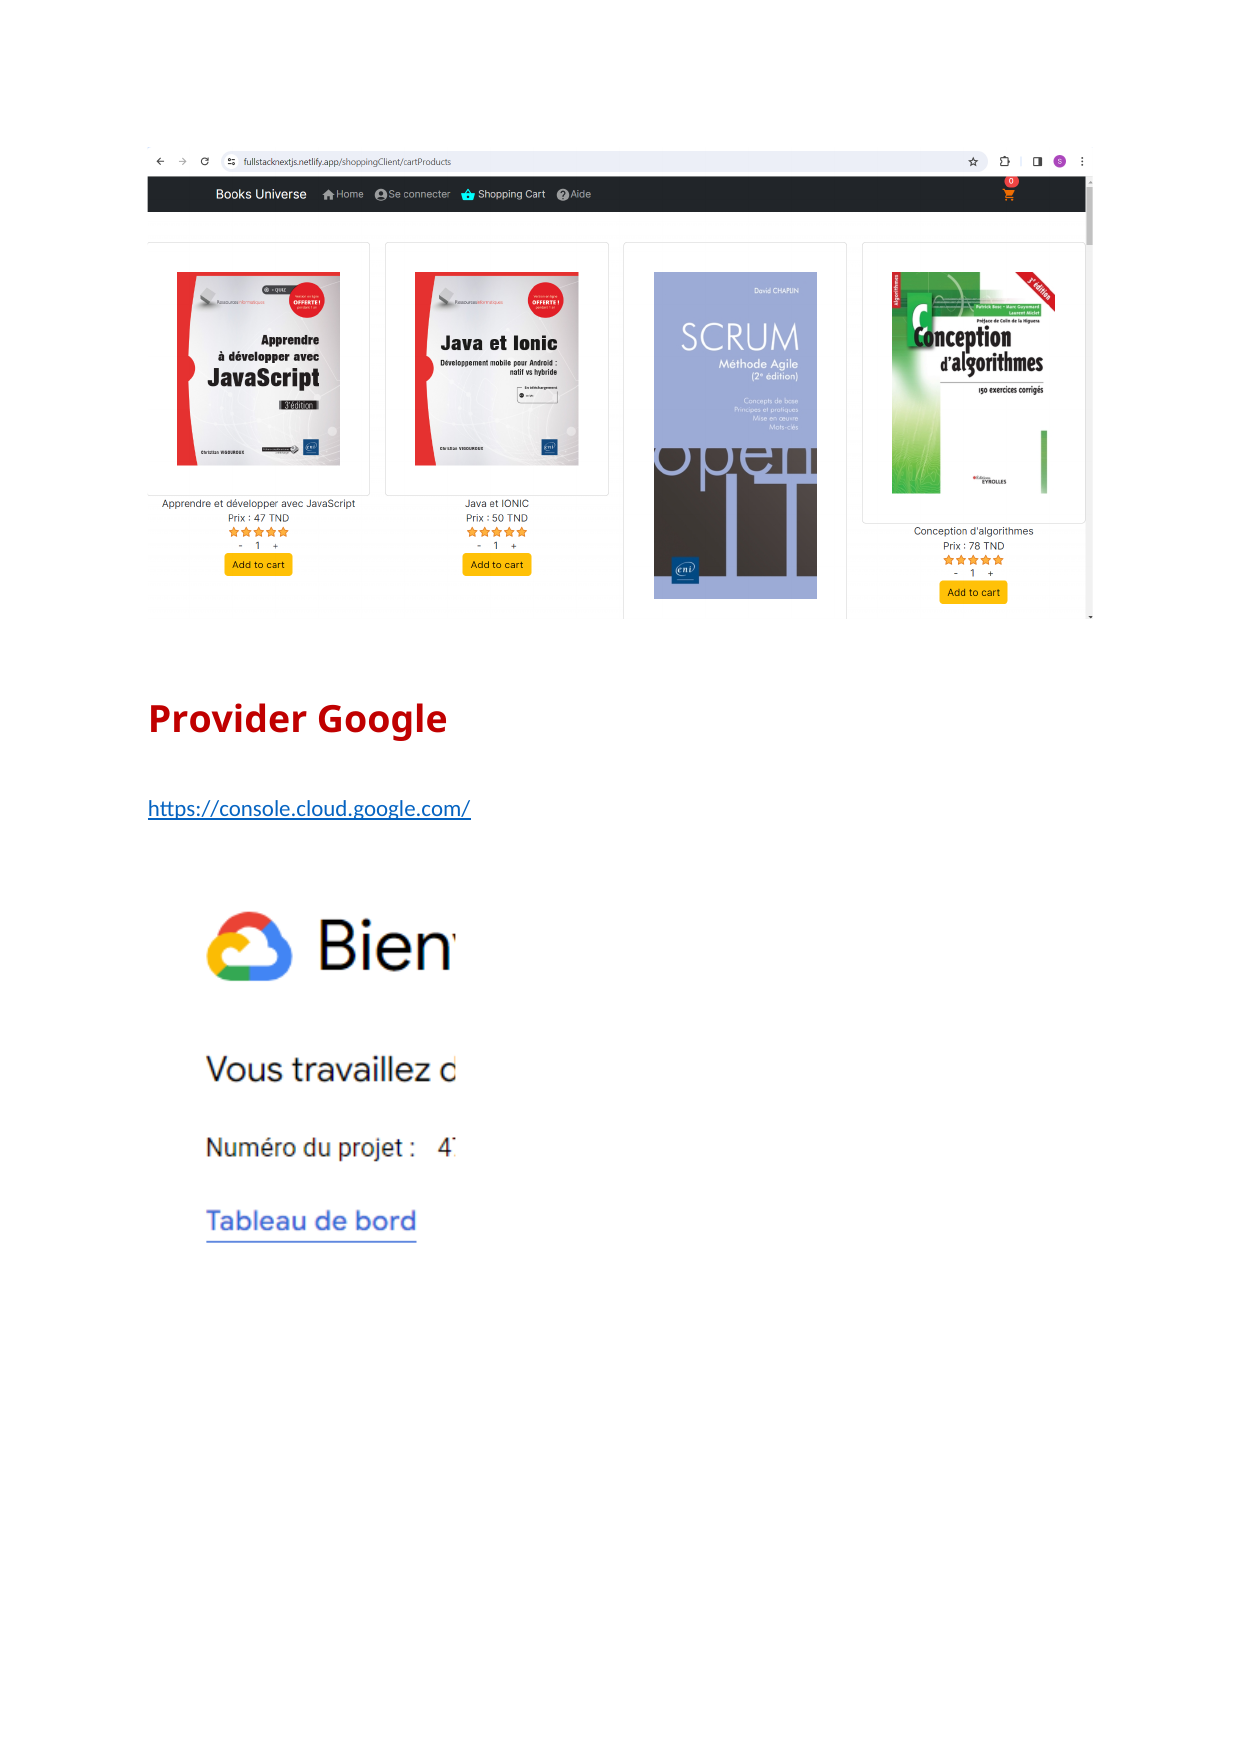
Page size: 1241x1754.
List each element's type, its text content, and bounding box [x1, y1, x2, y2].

text https://console.cloud.google.com/ [148, 794, 1093, 822]
subtitle Provider Google [148, 692, 1093, 743]
picture [147, 147, 1093, 619]
picture [147, 841, 456, 1268]
